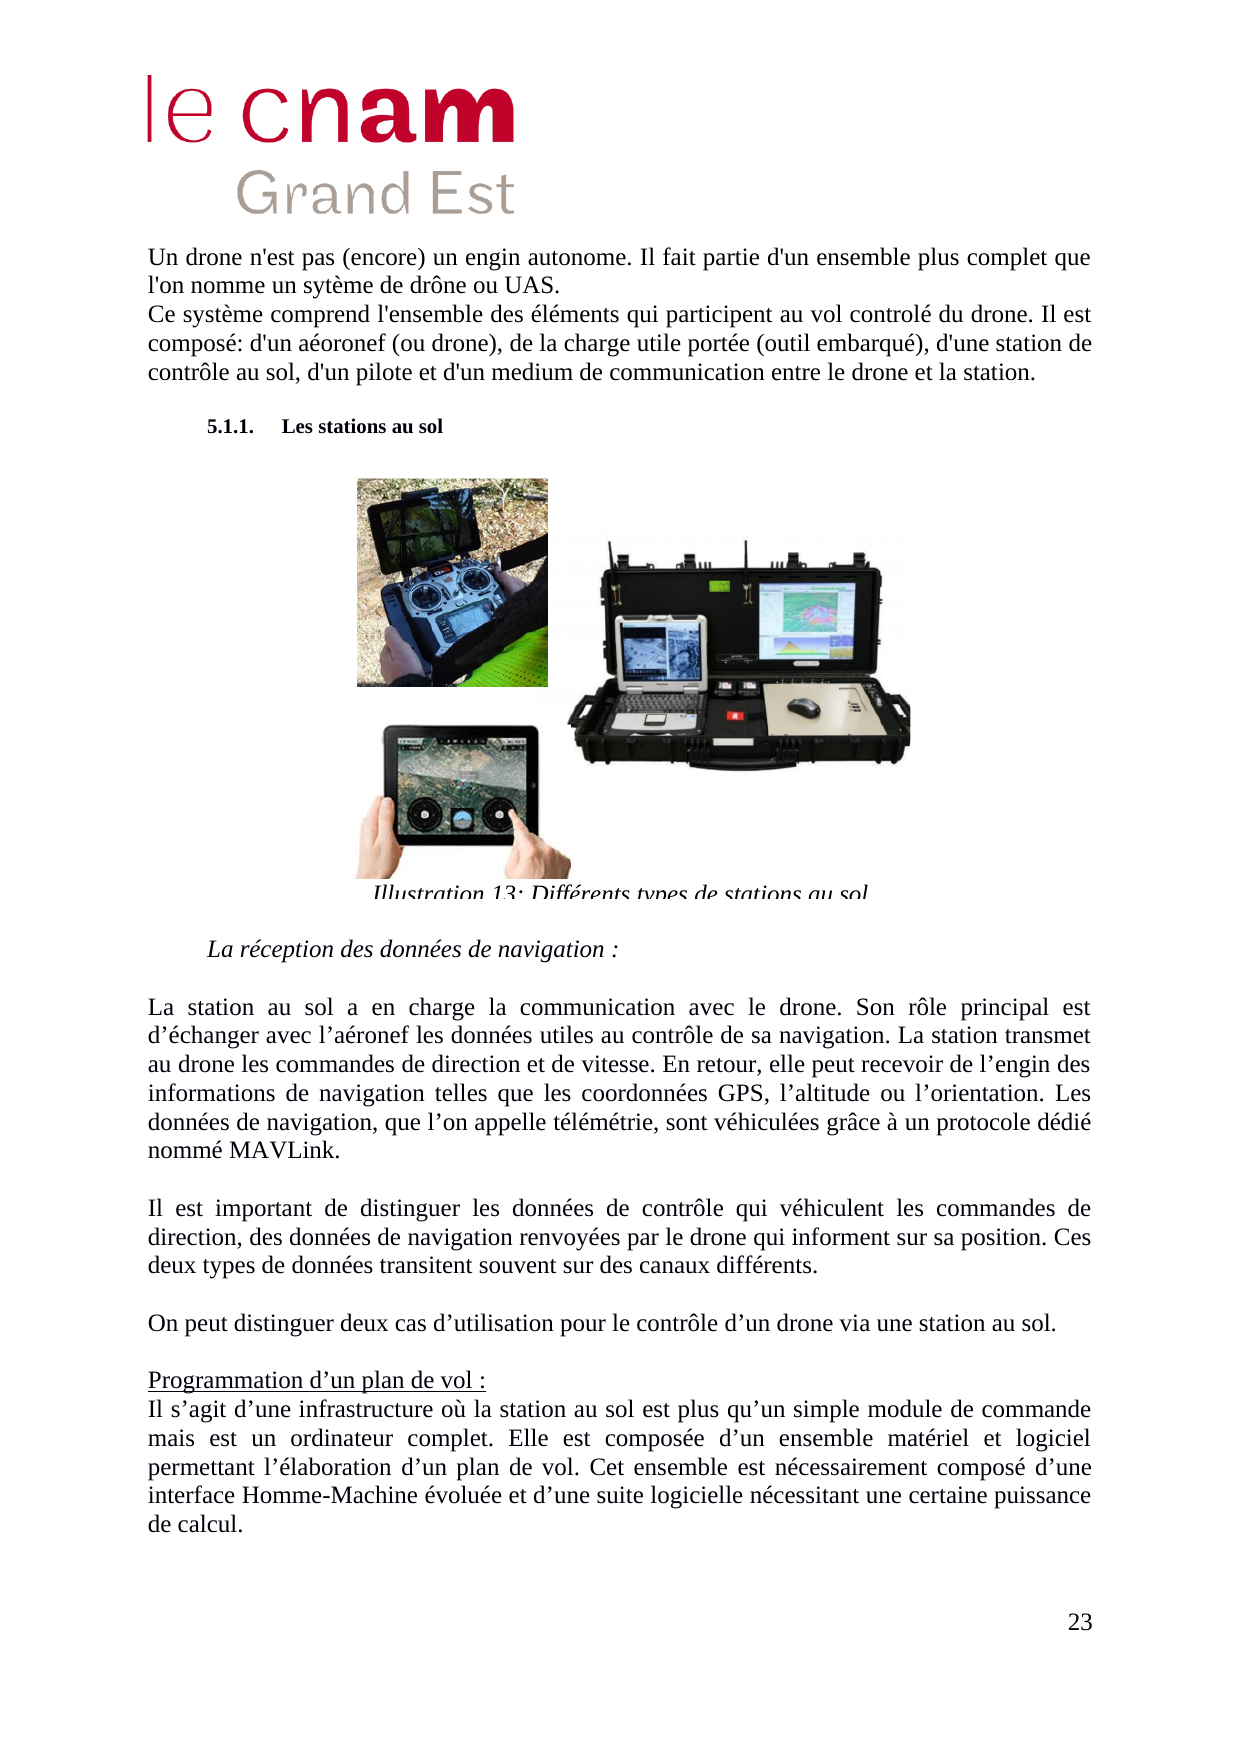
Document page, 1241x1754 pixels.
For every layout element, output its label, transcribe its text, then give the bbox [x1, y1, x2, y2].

text Programmation d’un plan de vol : [148, 1366, 1092, 1394]
text Un drone n'est pas (encore) un engin autonome. Il fait partie d'un ensemble plus complet que l'on nomme un sytème de drône ou UAS. [148, 242, 1092, 299]
text La station au sol a en charge la communication avec le drone. Son rôle principal est d’échanger avec l’aéronef les données utiles au contrôle de sa navigation. La station transmet au drone les commandes de direction et de vitesse. En retour, elle peut recevoir de l’engin des informations de navigation telles que les coordonnées GPS, l’altitude ou l’orientation. Les données de navigation, que l’on appelle télémétrie, sont véhiculées grâce à un protocole dédié nommé MAVLink. [148, 992, 1092, 1164]
text Il est important de distinguer les données de contrôle qui véhiculent les commandes de direction, des données de navigation renvoyées par le drone qui informent sur sa position. Ces deux types de données transitent souvent sur des canaux différents. [148, 1193, 1092, 1279]
subtitle La réception des données de navigation : [207, 934, 1092, 963]
picture [330, 458, 911, 879]
text Ce système comprend l'ensemble des éléments qui participent au vol controlé du drone. Il est composé: d'un aéoronef (ou drone), de la charge utile portée (outil embarqué), d'une station de contrôle au sol, d'un pilote et d'un medium de communication entre le drone et la station. [148, 299, 1092, 386]
text On peut distinguer deux cas d’utilisation pour le contrôle d’un drone via une station au sol. [148, 1308, 1092, 1337]
subtitle Les stations au sol [207, 414, 1092, 438]
picture [147, 75, 514, 214]
text Il s’agit d’une infrastructure où la station au sol est plus qu’un simple module de commande mais est un ordinateur complet. Elle est composée d’un ensemble matériel et logiciel permettant l’élaboration d’un plan de vol. Cet ensemble est nécessairement composé d’une interface Homme-Machine évoluée et d’une suite logicielle nécessitant une certaine puissance de calcul. [148, 1394, 1092, 1538]
